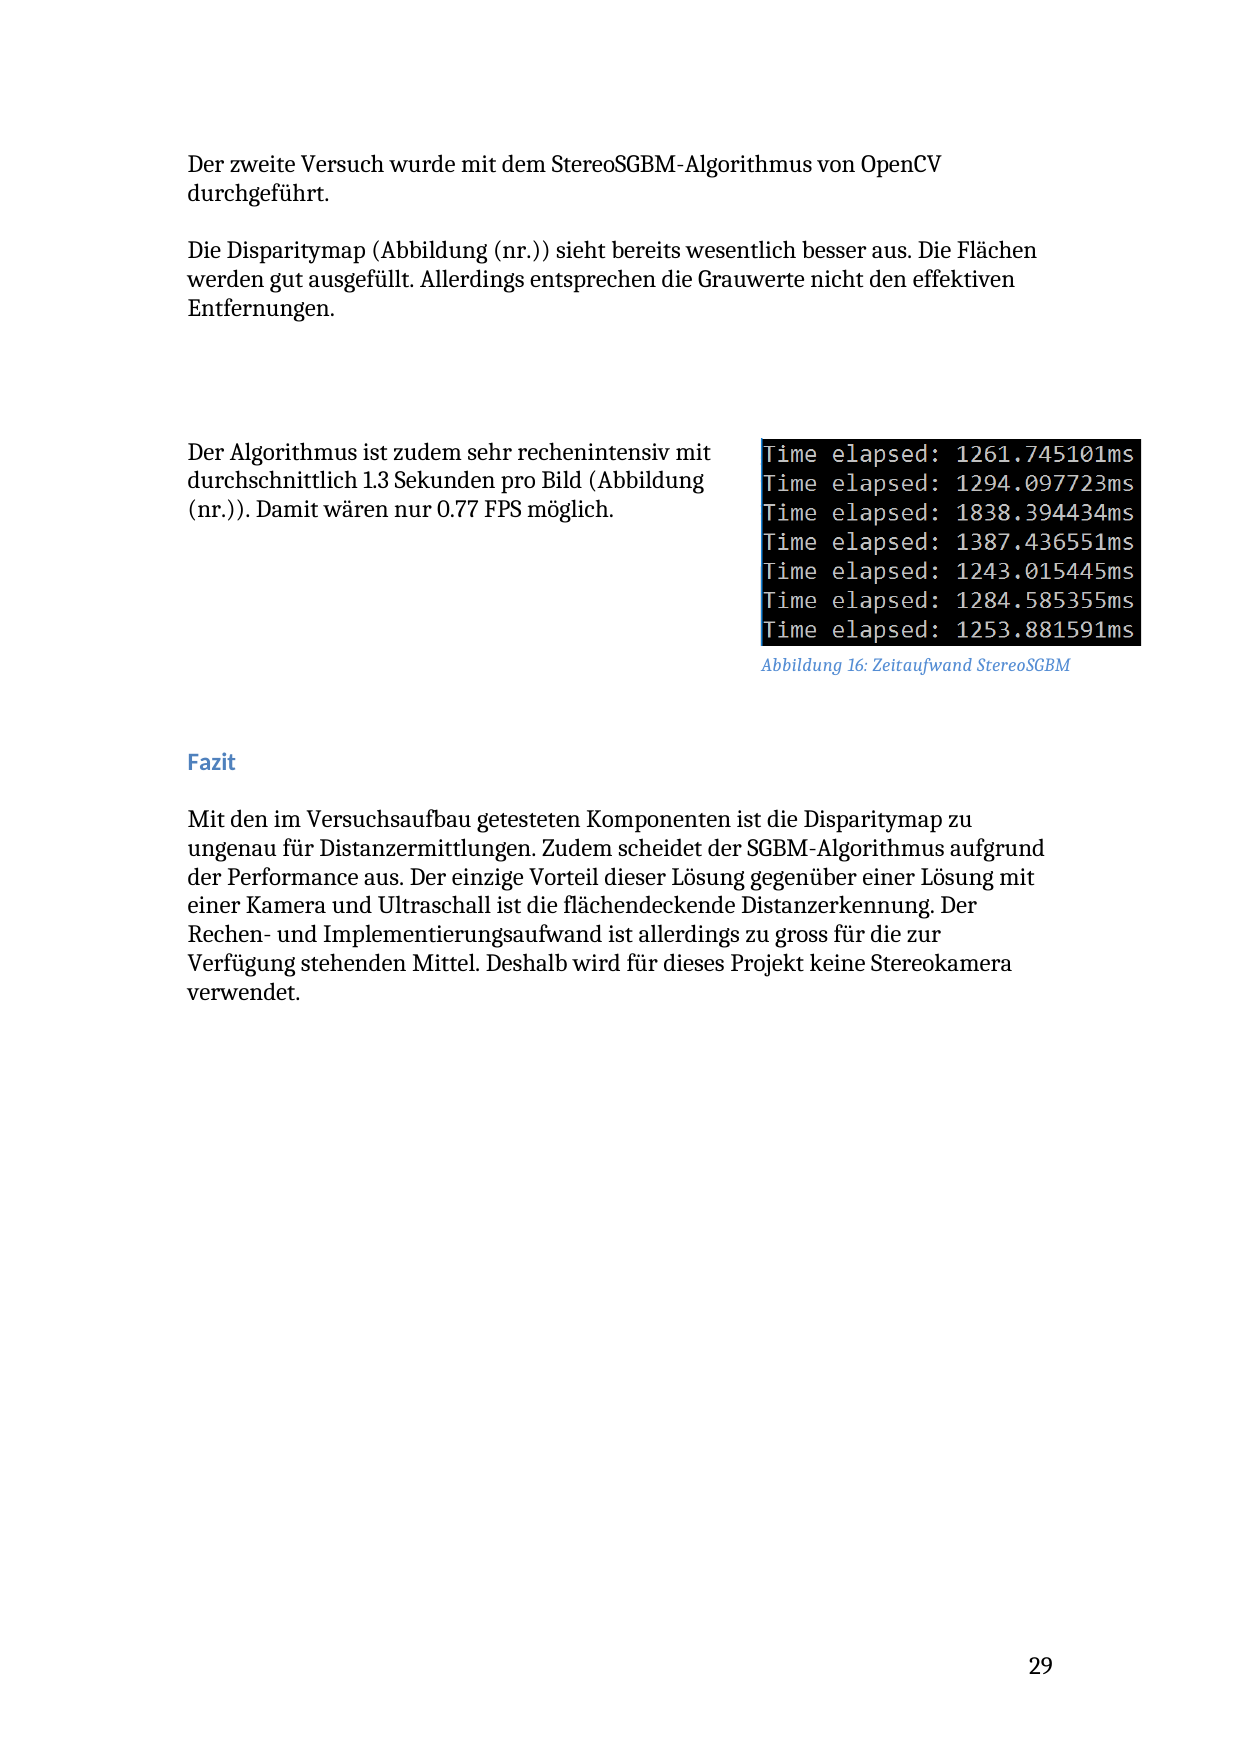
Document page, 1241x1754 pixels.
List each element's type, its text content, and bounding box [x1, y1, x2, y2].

text Der Algorithmus ist zudem sehr rechenintensiv mit durchschnittlich 1.3 Sekunden pro Bild (Abbildung (nr.)). Damit wären nur 0.77 FPS möglich. [187, 437, 1053, 524]
picture [760, 438, 1142, 646]
text Die Disparitymap (Abbildung (nr.)) sieht bereits wesentlich besser aus. Die Flächen werden gut ausgefüllt. Allerdings entsprechen die Grauwerte nicht den effektiven Entfernungen. [187, 236, 1053, 322]
text Der zweite Versuch wurde mit dem StereoSGBM-Algorithmus von OpenCV durchgeführt. [187, 150, 1053, 207]
text Mit den im Versuchsaufbau getesteten Komponenten ist die Disparitymap zu ungenau für Distanzermittlungen. Zudem scheidet der SGBM-Algorithmus aufgrund der Performance aus. Der einzige Vorteil dieser Lösung gegenüber einer Lösung mit einer Kamera und Ultraschall ist die flächendeckende Distanzerkennung. Der Rechen- und Implementierungsaufwand ist allerdings zu gross für die zur Verfügung stehenden Mittel. Deshalb wird für dieses Projekt keine Stereokamera verwendet. [187, 805, 1053, 1006]
subtitle Fazit [187, 746, 1053, 776]
